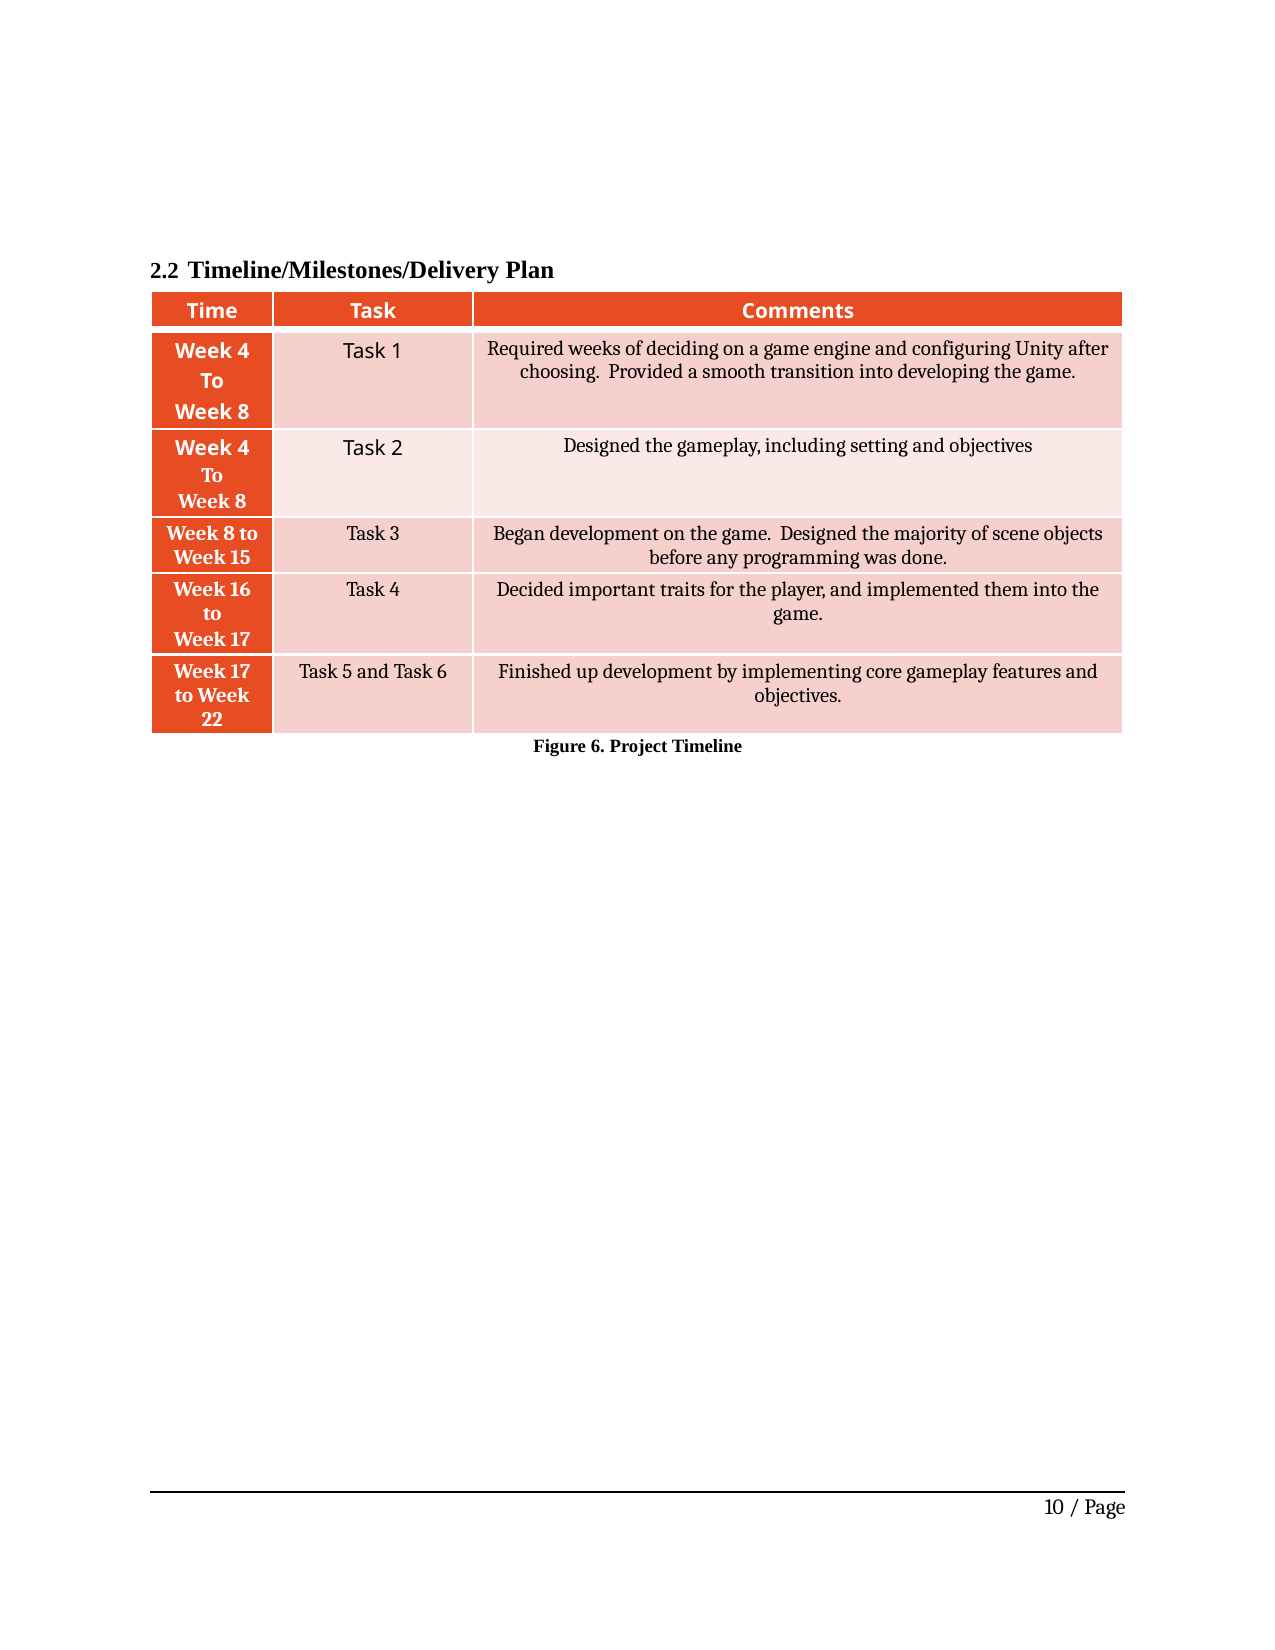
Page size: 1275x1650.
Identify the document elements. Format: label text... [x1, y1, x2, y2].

table_header Comments [474, 292, 1122, 326]
table_cell Week 4 To Week 8 [152, 333, 272, 428]
table_cell Task 5 and Task 6 [274, 656, 472, 733]
table_cell Designed the gameplay, including setting and objectives [474, 430, 1122, 516]
table_cell Required weeks of deciding on a game engine and configuring Unity after choosing. Provided a smooth transition into developing the game. [474, 333, 1122, 428]
table_cell Task 1 [274, 333, 472, 428]
table_cell Decided important traits for the player, and implemented them into the game. [474, 574, 1122, 653]
subtitle Timeline/Milestones/Delivery Plan [150, 255, 1125, 284]
table_cell Finished up development by implementing core gameplay features and objectives. [474, 656, 1122, 733]
table_cell Week 8 to Week 15 [152, 518, 272, 572]
text Figure 6. Project Timeline [150, 735, 1125, 757]
table_cell Week 4 To Week 8 [152, 430, 272, 516]
table_cell Week 16 to Week 17 [152, 574, 272, 653]
table_header Time [152, 292, 272, 326]
table_cell Week 17 to Week 22 [152, 656, 272, 733]
table_header Task [274, 292, 472, 326]
table_cell Task 3 [274, 518, 472, 572]
table_cell Task 2 [274, 430, 472, 516]
table_cell Began development on the game. Designed the majority of scene objects before any programming was done. [474, 518, 1122, 572]
table_cell Task 4 [274, 574, 472, 653]
